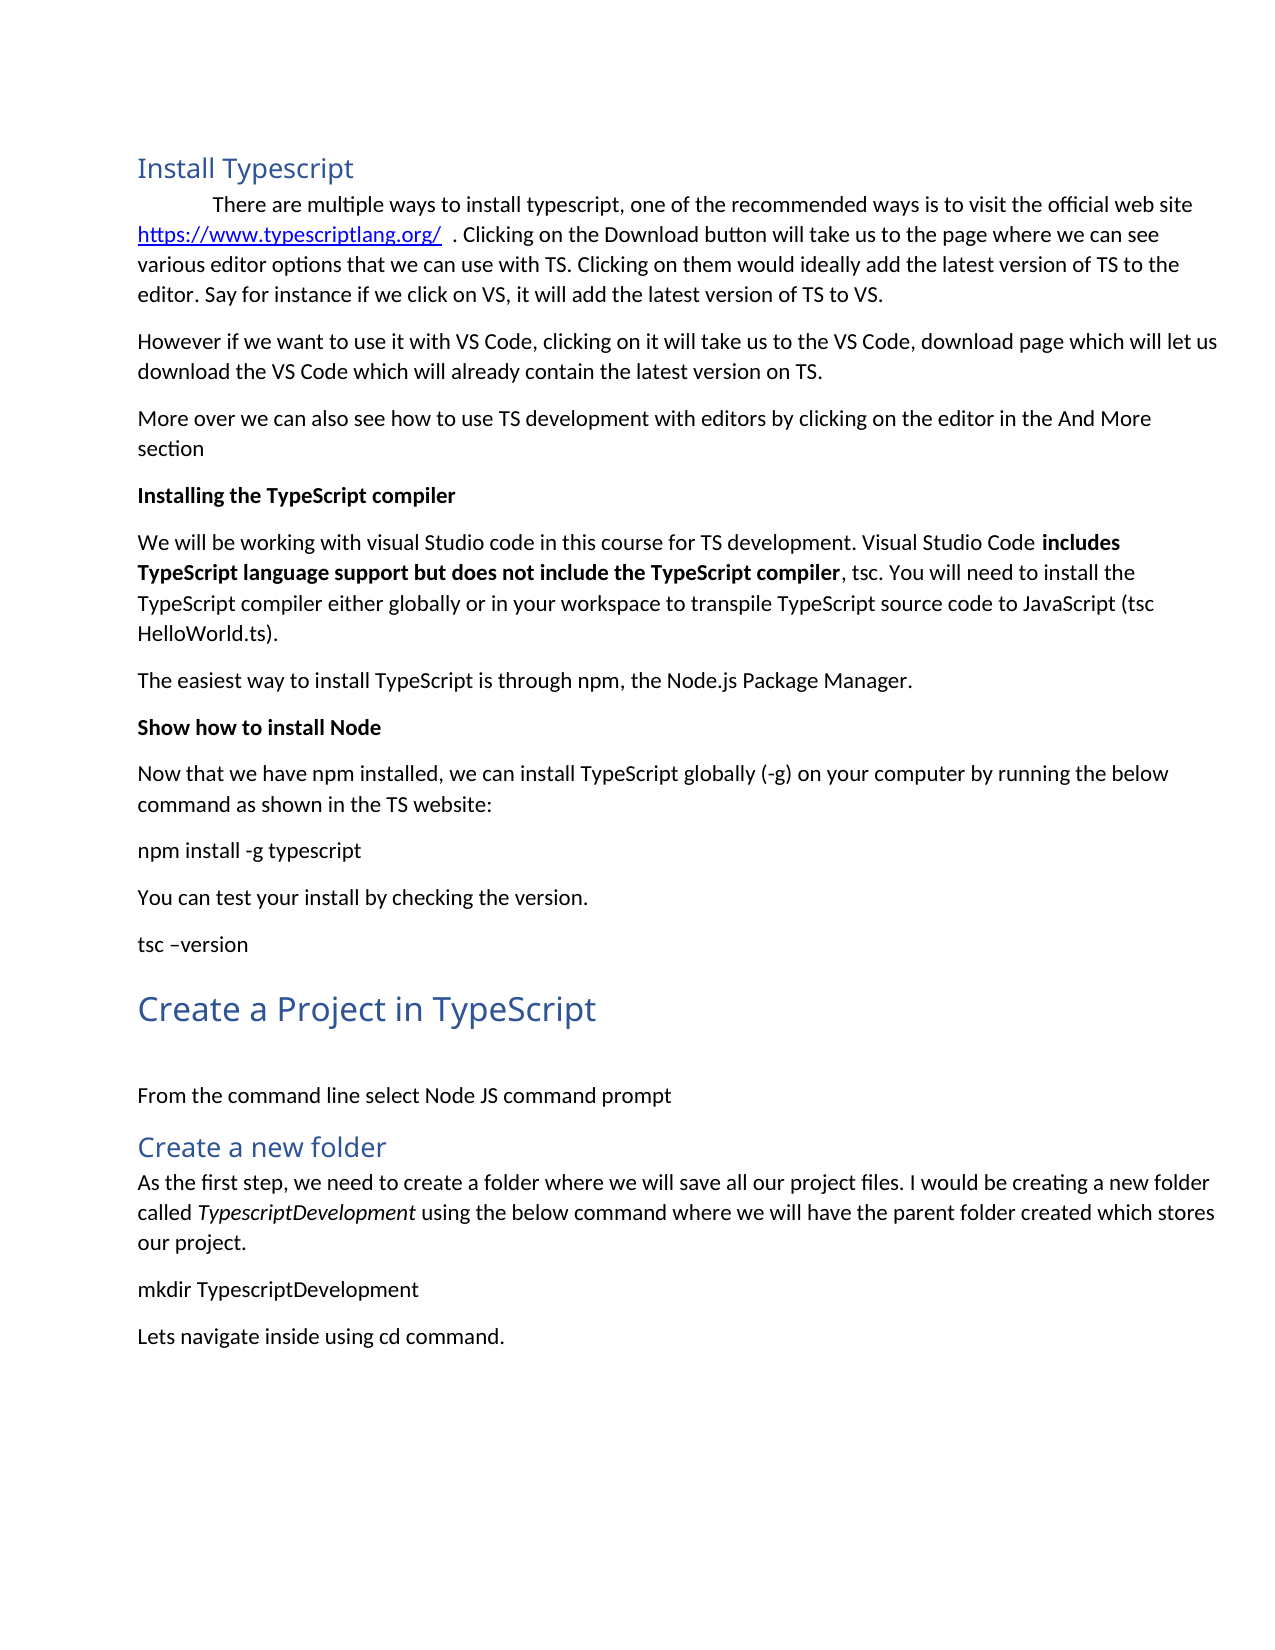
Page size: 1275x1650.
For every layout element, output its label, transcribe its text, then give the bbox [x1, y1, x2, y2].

text However if we want to use it with VS Code, clicking on it will take us to the VS Code, download page which will let us download the VS Code which will already contain the latest version on TS. [137, 327, 1225, 386]
subtitle Install Typescript [137, 150, 1225, 187]
text Show how to install Node [137, 713, 1225, 741]
subtitle Create a Project in TypeScript [137, 986, 1225, 1031]
text There are multiple ways to install typescript, one of the recommended ways is to visit the official web site https://www.typescriptlang.org/ . Clicking on the Download button will take us to the page where we can see various editor options that we can use with TS. Clicking on them would ideally add the latest version of TS to the editor. Say for instance if we click on VS, it will add the latest version of TS to VS. [137, 190, 1225, 308]
text mkdir TypescriptDevelopment [137, 1275, 1225, 1303]
text As the first step, we need to create a folder where we will save all our project files. I would be creating a new folder called TypescriptDevelopment using the below command where we will have the parent folder created which stores our project. [137, 1168, 1225, 1257]
text Now that we have npm installed, we can install TypeScript globally (-g) on your computer by running the below command as shown in the TS website: [137, 759, 1225, 818]
text From the command line select Node JS command prompt [137, 1081, 1225, 1109]
text More over we can also see how to use TS development with editors by clicking on the editor in the And More section [137, 404, 1225, 463]
subtitle Create a new folder [137, 1128, 1225, 1165]
text Installing the TypeScript compiler [137, 481, 1225, 509]
text npm install -g typescript [137, 837, 1225, 865]
text Lets navigate inside using cd command. [137, 1322, 1225, 1350]
text You can test your install by checking the version. [137, 883, 1225, 912]
text tsc –version [137, 930, 1225, 958]
text The easiest way to install TypeScript is through npm, the Node.js Package Manager. [137, 666, 1225, 694]
text We will be working with visual Studio code in this course for TS development. Visual Studio Code includes TypeScript language support but does not include the TypeScript compiler, tsc. You will need to install the TypeScript compiler either globally or in your workspace to transpile TypeScript source code to JavaScript (tsc HelloWorld.ts). [137, 528, 1225, 647]
